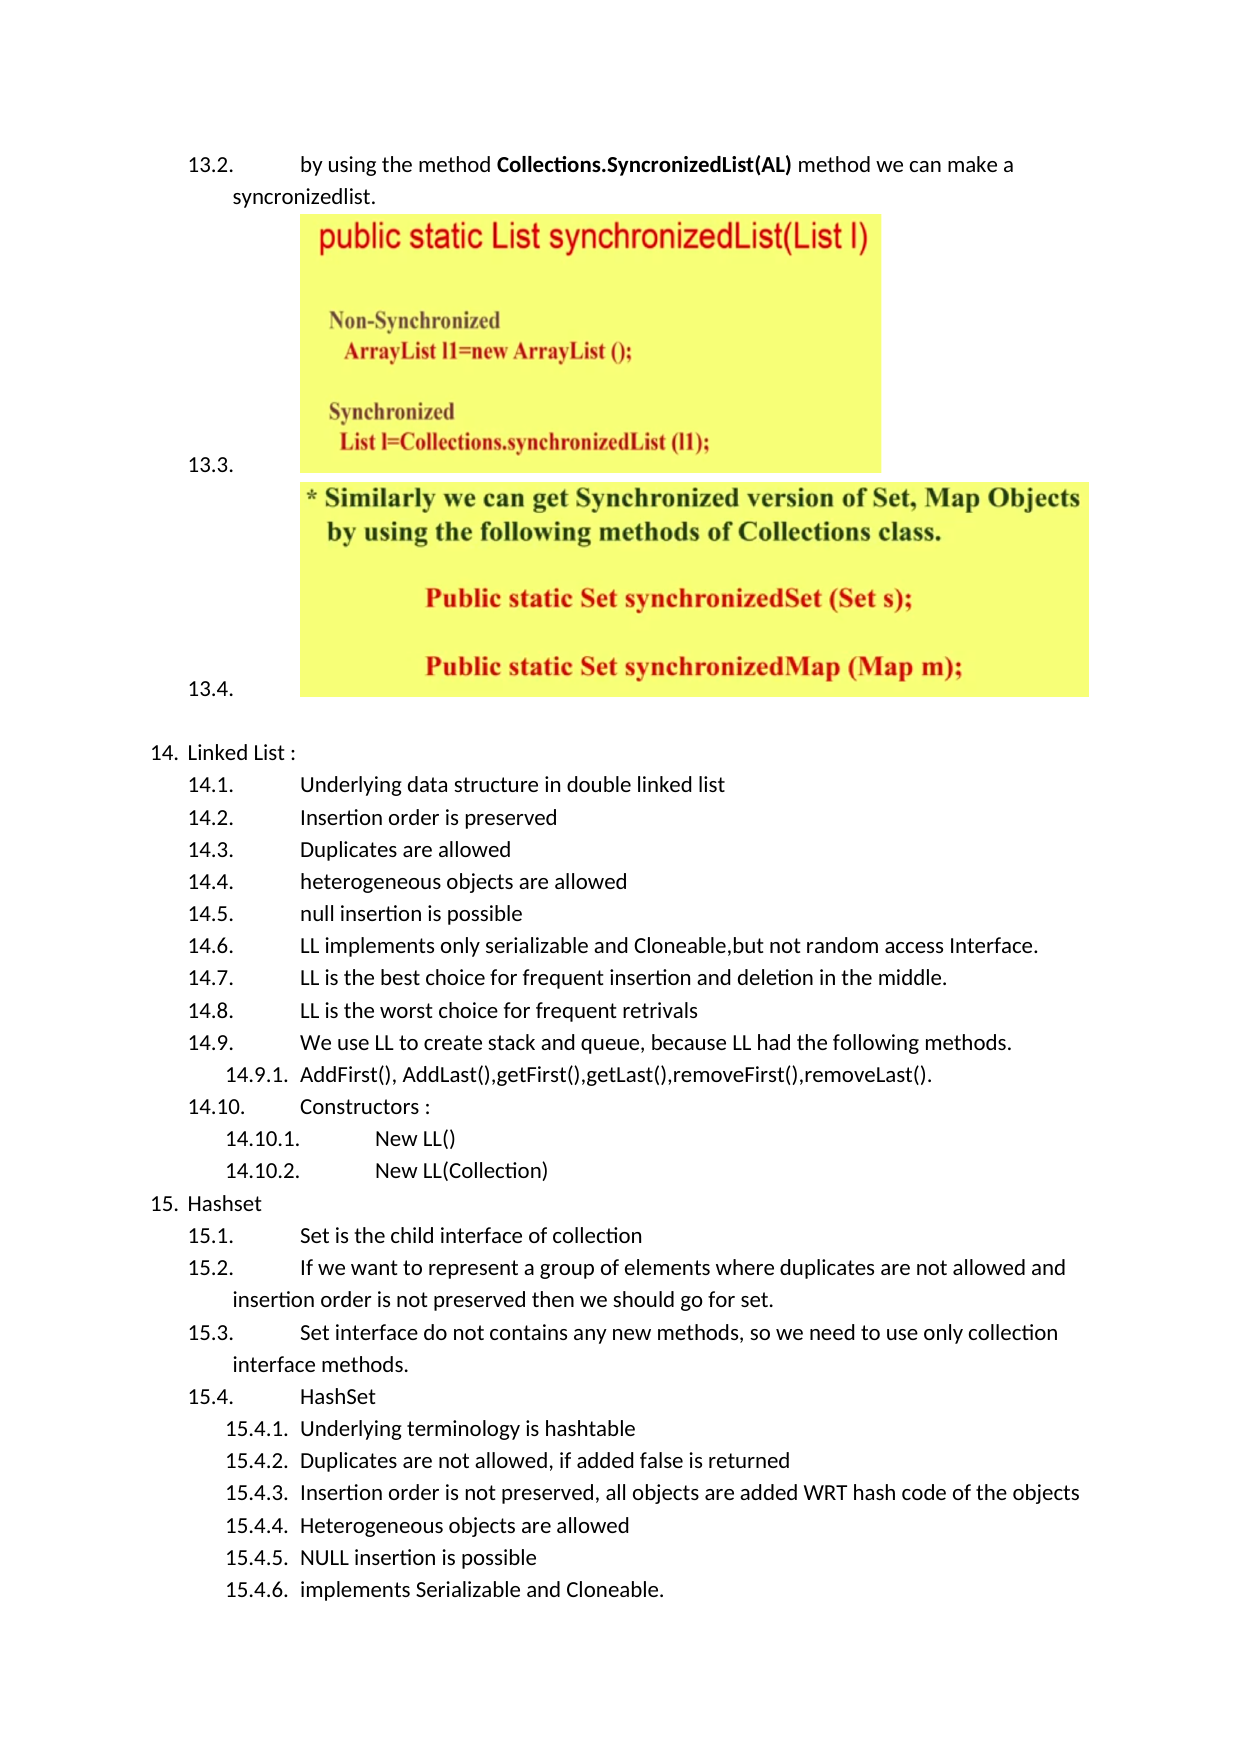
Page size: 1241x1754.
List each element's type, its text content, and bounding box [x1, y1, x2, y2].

list HashSet [187, 1382, 1090, 1410]
list We use LL to create stack and queue, because LL had the following methods. [187, 1028, 1090, 1056]
list LL is the best choice for frequent insertion and deletion in the middle. [187, 963, 1090, 992]
list by using the method Collections.SyncronizedList(AL) method we can make a syncronizedlist. [187, 150, 1090, 210]
list heterogeneous objects are allowed [187, 867, 1090, 895]
list New LL() [225, 1124, 1090, 1152]
picture [300, 214, 882, 473]
list NULL insertion is possible [225, 1543, 1090, 1571]
list Set is the child interface of collection [187, 1221, 1090, 1249]
picture [300, 482, 1089, 697]
list Constructors : [187, 1092, 1090, 1120]
list Duplicates are allowed [187, 835, 1090, 863]
list New LL(Collection) [225, 1157, 1090, 1185]
list AddFirst(), AddLast(),getFirst(),getLast(),removeFirst(),removeLast(). [225, 1060, 1090, 1088]
list Linked List : [150, 738, 1090, 766]
list implements Serializable and Cloneable. [225, 1575, 1090, 1603]
list Underlying data structure in double linked list [187, 770, 1090, 798]
list null insertion is possible [187, 899, 1090, 927]
list LL is the worst choice for frequent retrivals [187, 996, 1090, 1024]
list Duplicates are not allowed, if added false is returned [225, 1446, 1090, 1474]
list Underlying terminology is hashtable [225, 1414, 1090, 1442]
list Insertion order is not preserved, all objects are added WRT hash code of the objects [225, 1478, 1090, 1507]
list Heterogeneous objects are allowed [225, 1511, 1090, 1539]
list Hashset [150, 1189, 1090, 1217]
list If we want to represent a group of elements where duplicates are not allowed and insertion order is not preserved then we should go for set. [187, 1253, 1090, 1313]
list Set interface do not contains any new methods, so we need to use only collection interface methods. [187, 1318, 1090, 1378]
list LL implements only serializable and Cloneable,but not random access Interface. [187, 931, 1090, 959]
list Insertion order is preserved [187, 803, 1090, 831]
